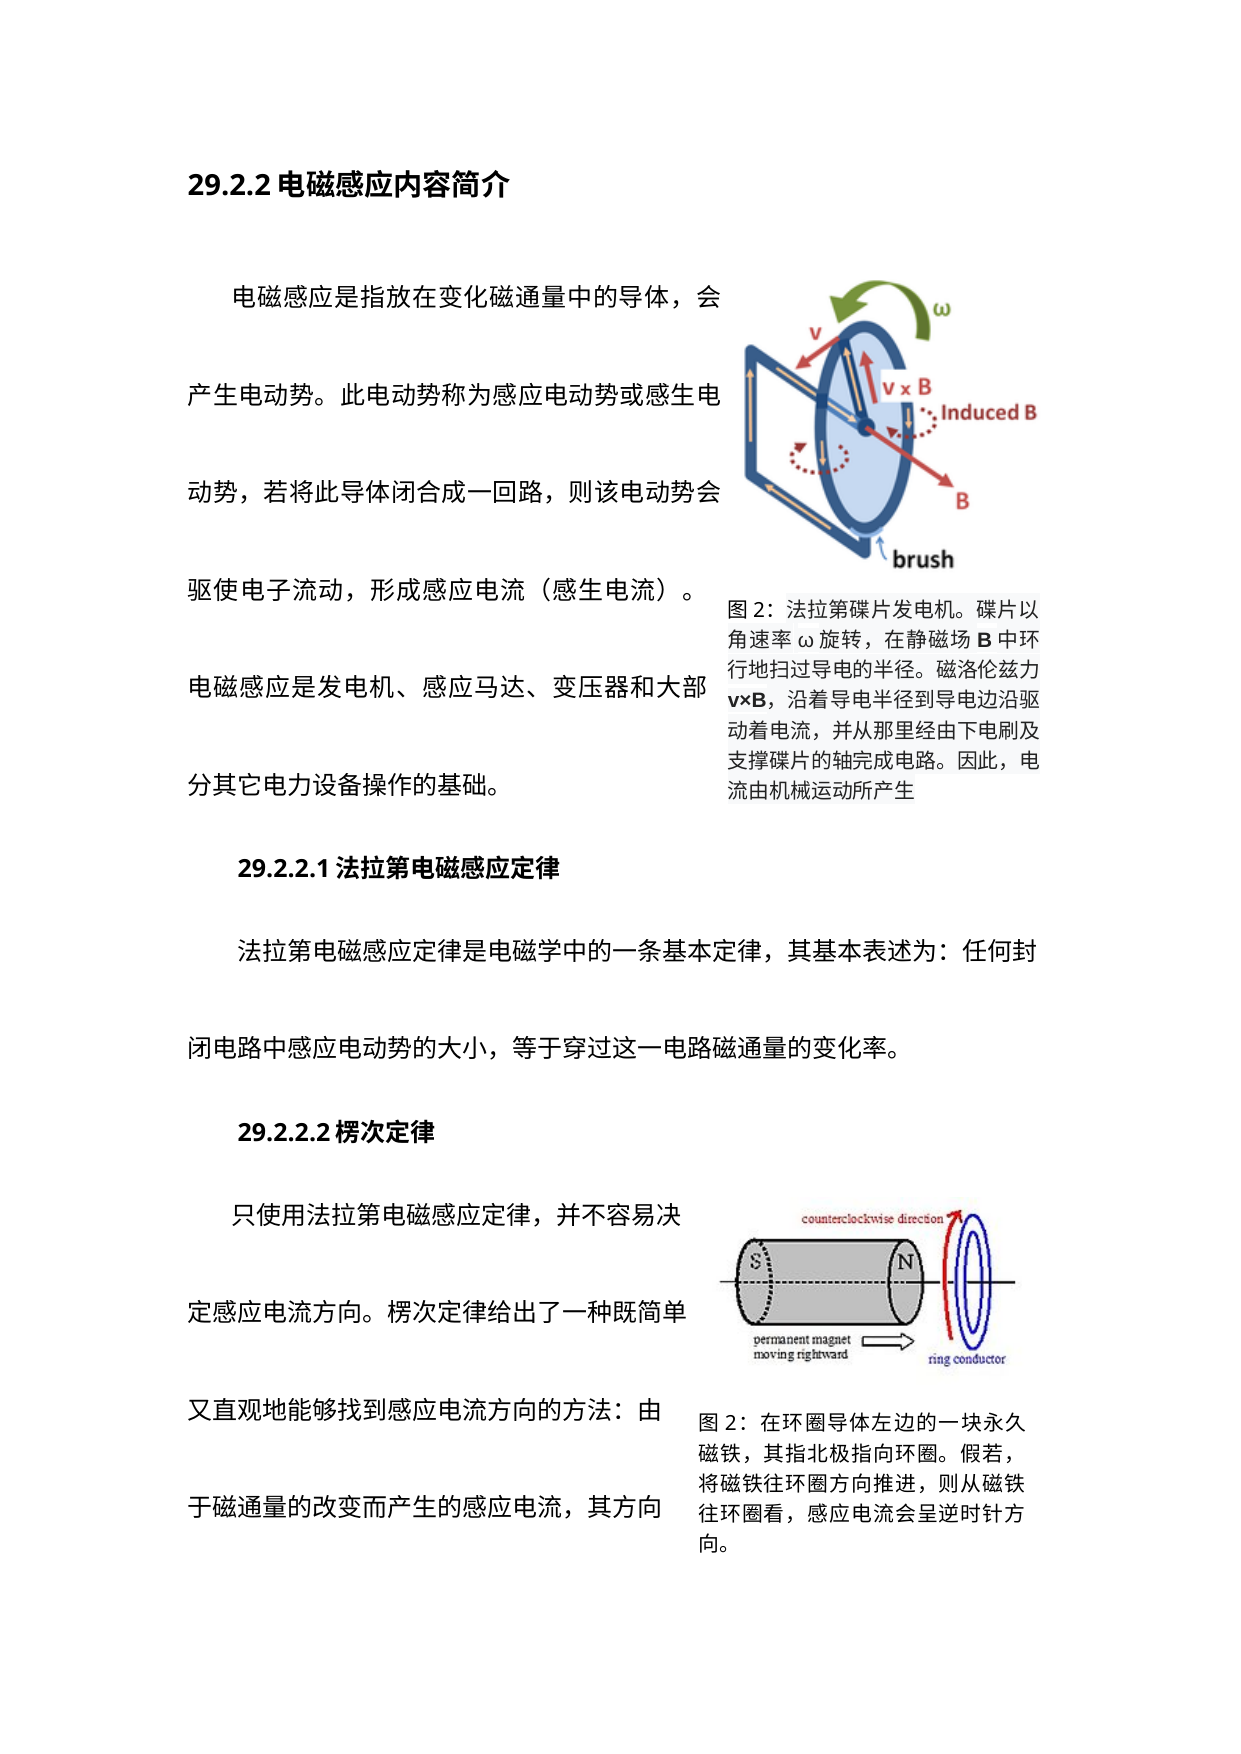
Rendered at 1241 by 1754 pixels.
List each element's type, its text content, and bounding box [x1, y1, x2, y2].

text 29.2.2.1法拉第电磁感应定律 [187, 834, 1053, 899]
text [187, 1181, 1053, 1538]
subtitle 29.2.2电磁感应内容简介 [187, 150, 1053, 215]
picture [706, 1197, 1035, 1385]
text 电磁感应是指放在变化磁通量中的导体，会产生电动势。此电动势称为感应电动势或感生电动势，若将此导体闭合成一回路，则该电动势会驱使电子流动，形成感应电流（感生电流）。电磁感应是发电机、感应马达、变压器和大部分其它电力设备操作的基础。 [187, 263, 1053, 816]
text 法拉第电磁感应定律是电磁学中的一条基本定律，其基本表述为：任何封闭电路中感应电动势的大小，等于穿过这一电路磁通量的变化率。 [187, 917, 1053, 1079]
text 29.2.2.2楞次定律 [187, 1098, 1053, 1163]
picture [740, 279, 1053, 580]
